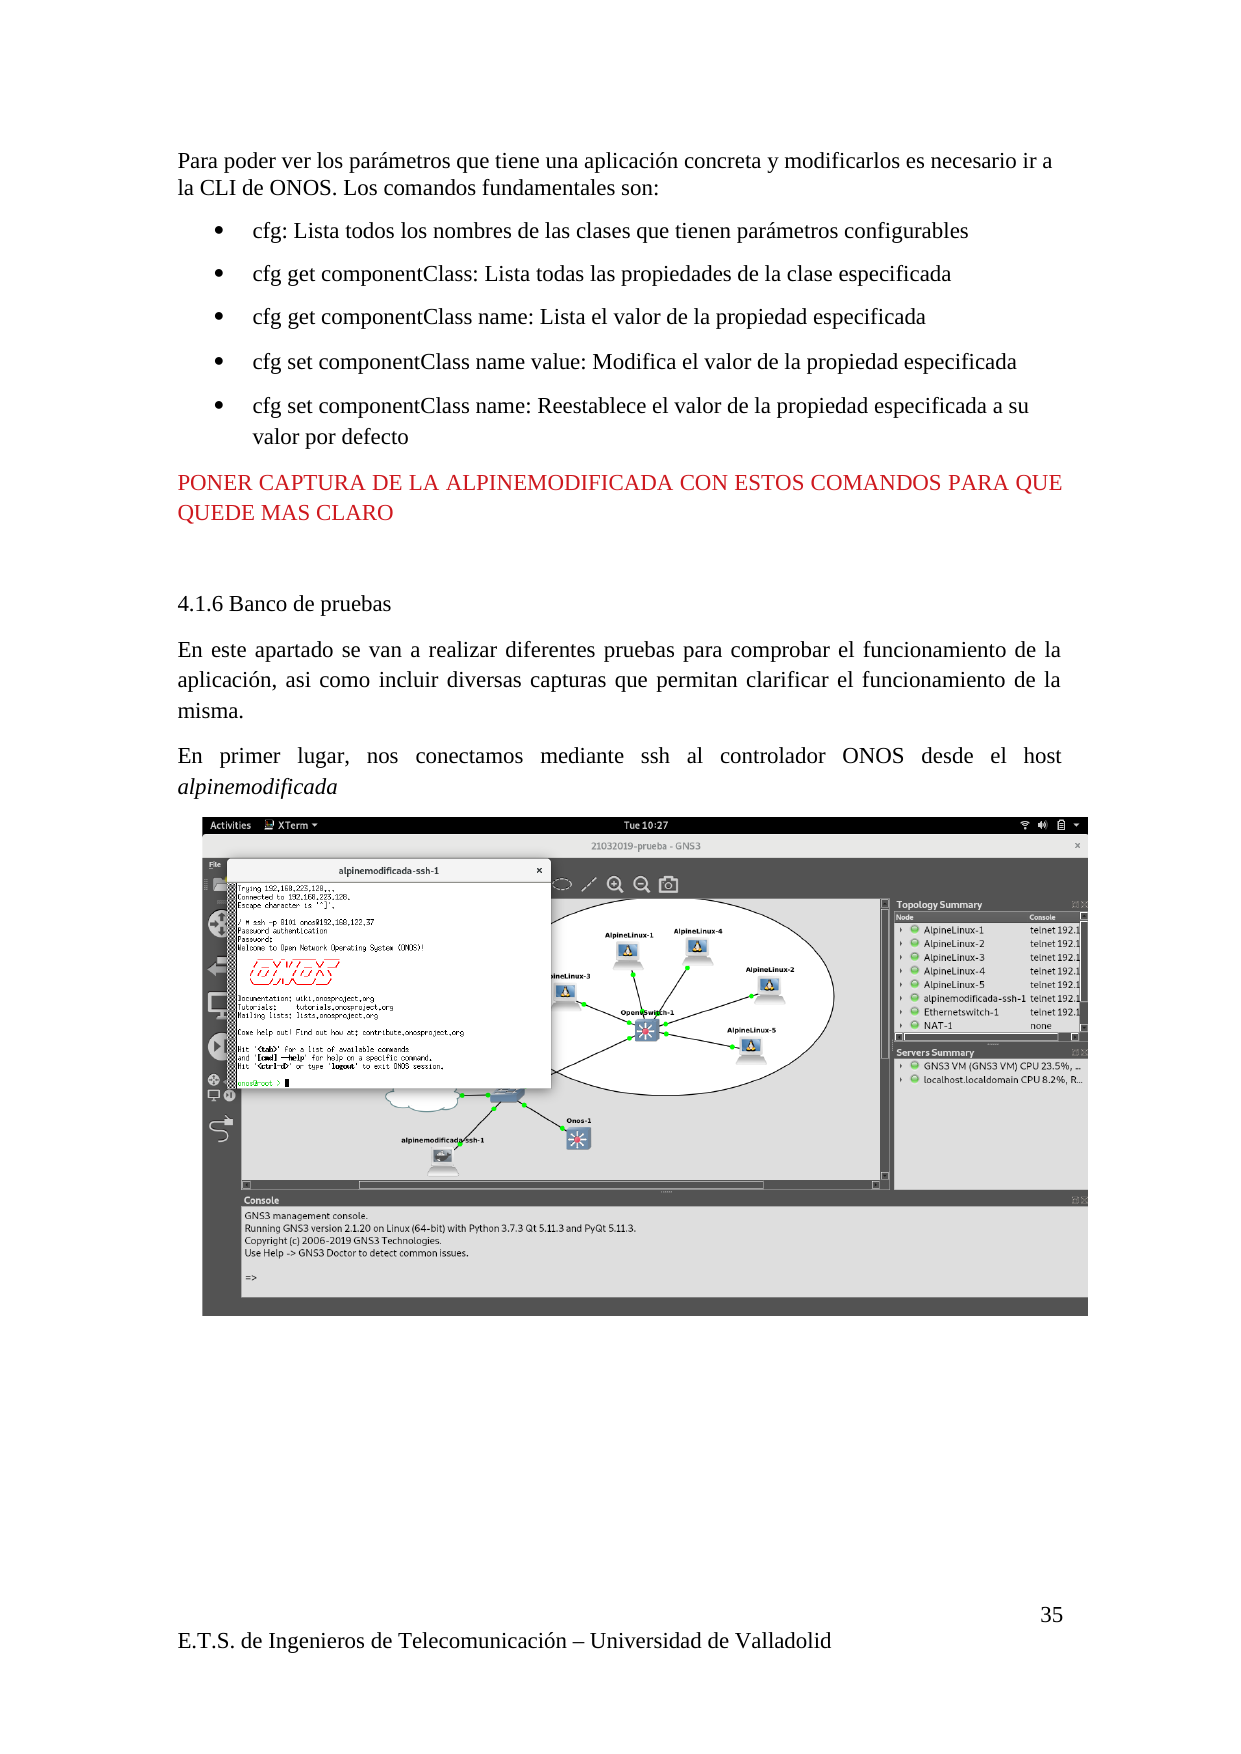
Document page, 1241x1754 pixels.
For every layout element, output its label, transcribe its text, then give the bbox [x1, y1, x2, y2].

picture [202, 817, 1088, 1316]
list cfg set componentClass name value: Modifica el valor de la propiedad especificada [215, 348, 1063, 374]
text 4.1.6 Banco de pruebas [177, 591, 1063, 617]
text PONER CAPTURA DE LA ALPINEMODIFICADA CON ESTOS COMANDOS PARA QUE QUEDE MAS CLARO [177, 469, 1063, 525]
list cfg get componentClass name: Lista el valor de la propiedad especificada [215, 303, 1063, 329]
list cfg set componentClass name: Reestablece el valor de la propiedad especificada a su valor por defecto [215, 393, 1063, 449]
text En este apartado se van a realizar diferentes pruebas para comprobar el funcionamiento de la aplicación, asi como incluir diversas capturas que permitan clarificar el funcionamiento de la misma. [177, 636, 1063, 723]
list cfg: Lista todos los nombres de las clases que tienen parámetros configurables [215, 217, 1063, 243]
text En primer lugar, nos conectamos mediante ssh al controlador ONOS desde el host alpinemodificada [177, 743, 1063, 799]
list cfg get componentClass: Lista todas las propiedades de la clase especificada [215, 260, 1063, 286]
text Para poder ver los parámetros que tiene una aplicación concreta y modificarlos es necesario ir a la CLI de ONOS. Los comandos fundamentales son: [177, 148, 1063, 200]
